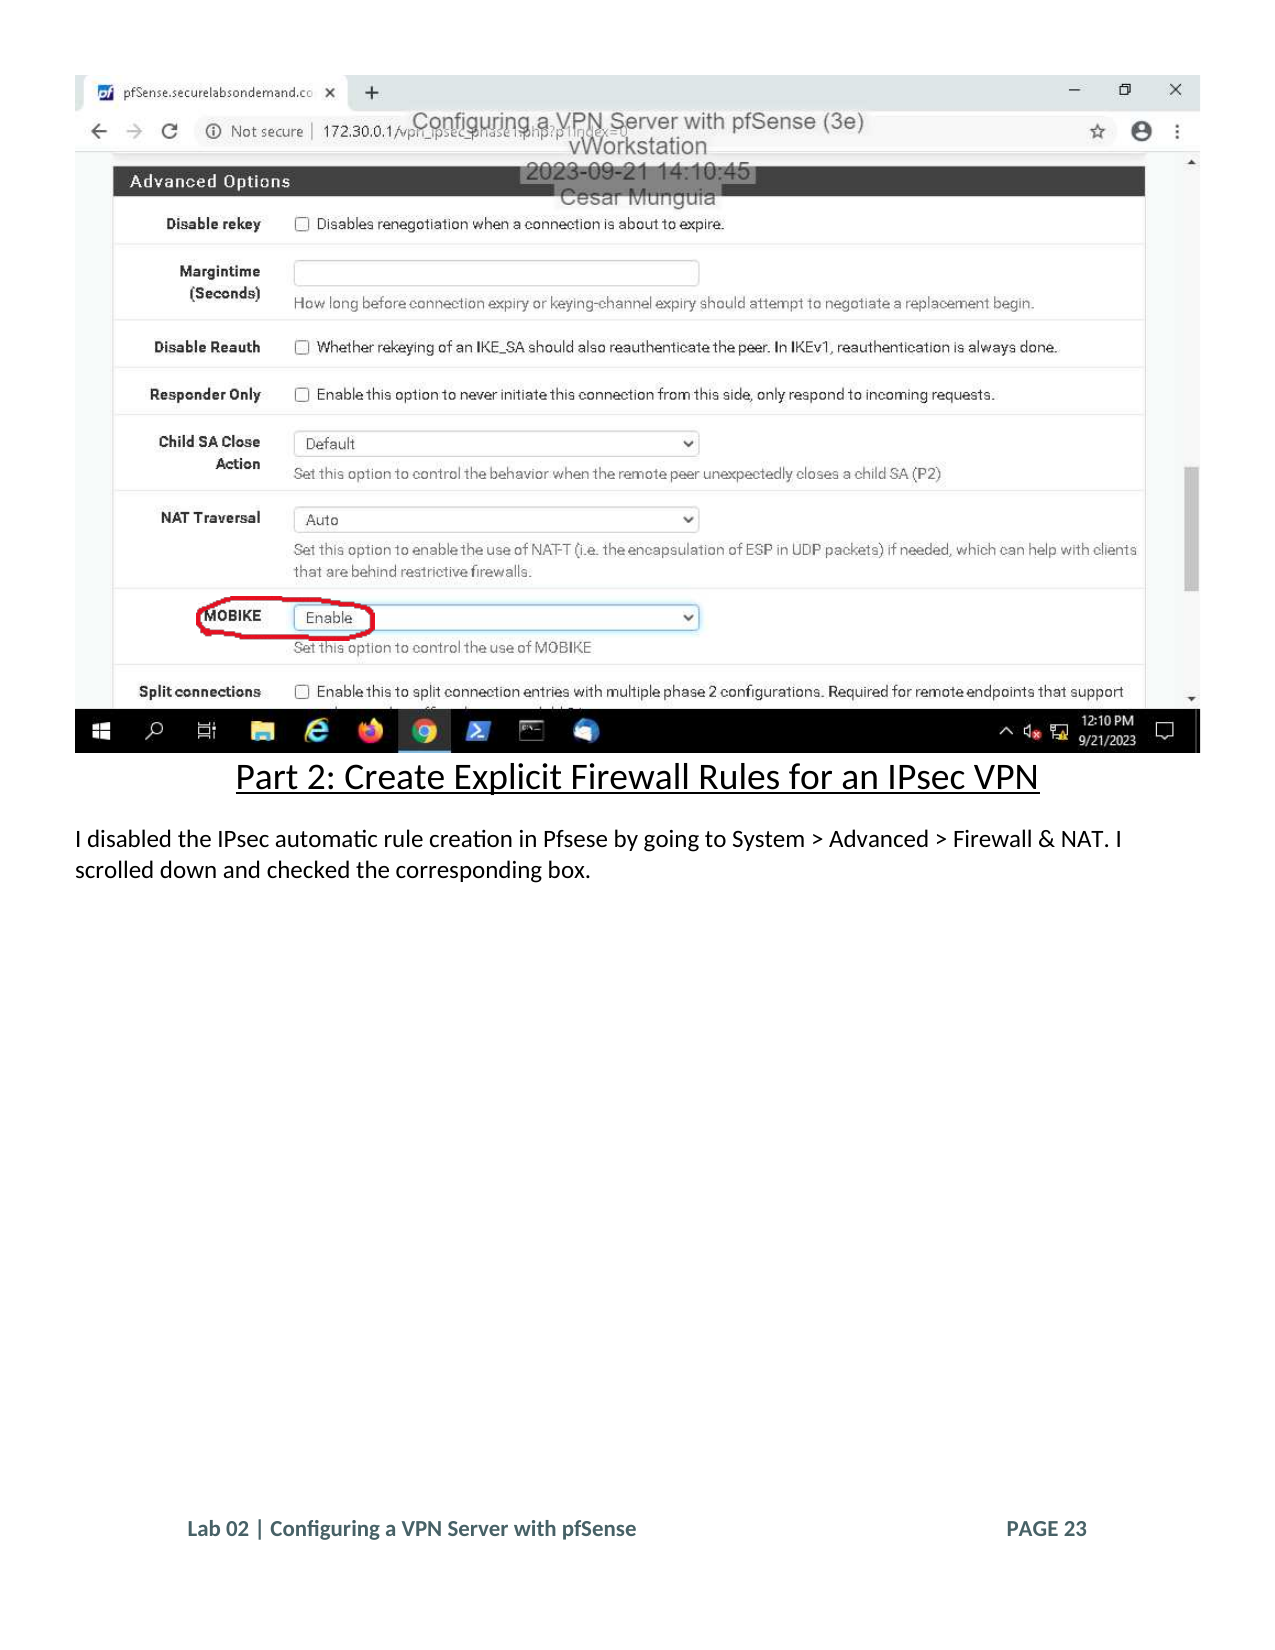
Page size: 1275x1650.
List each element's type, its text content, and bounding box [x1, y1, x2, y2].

subtitle Part 2: Create Explicit Firewall Rules for an IPsec VPN [75, 753, 1200, 799]
text I disabled the IPsec automatic rule creation in Pfsese by going to System > Advanced > Firewall & NAT. I scrolled down and checked the corresponding box. [75, 824, 1200, 885]
picture [75, 75, 1200, 753]
